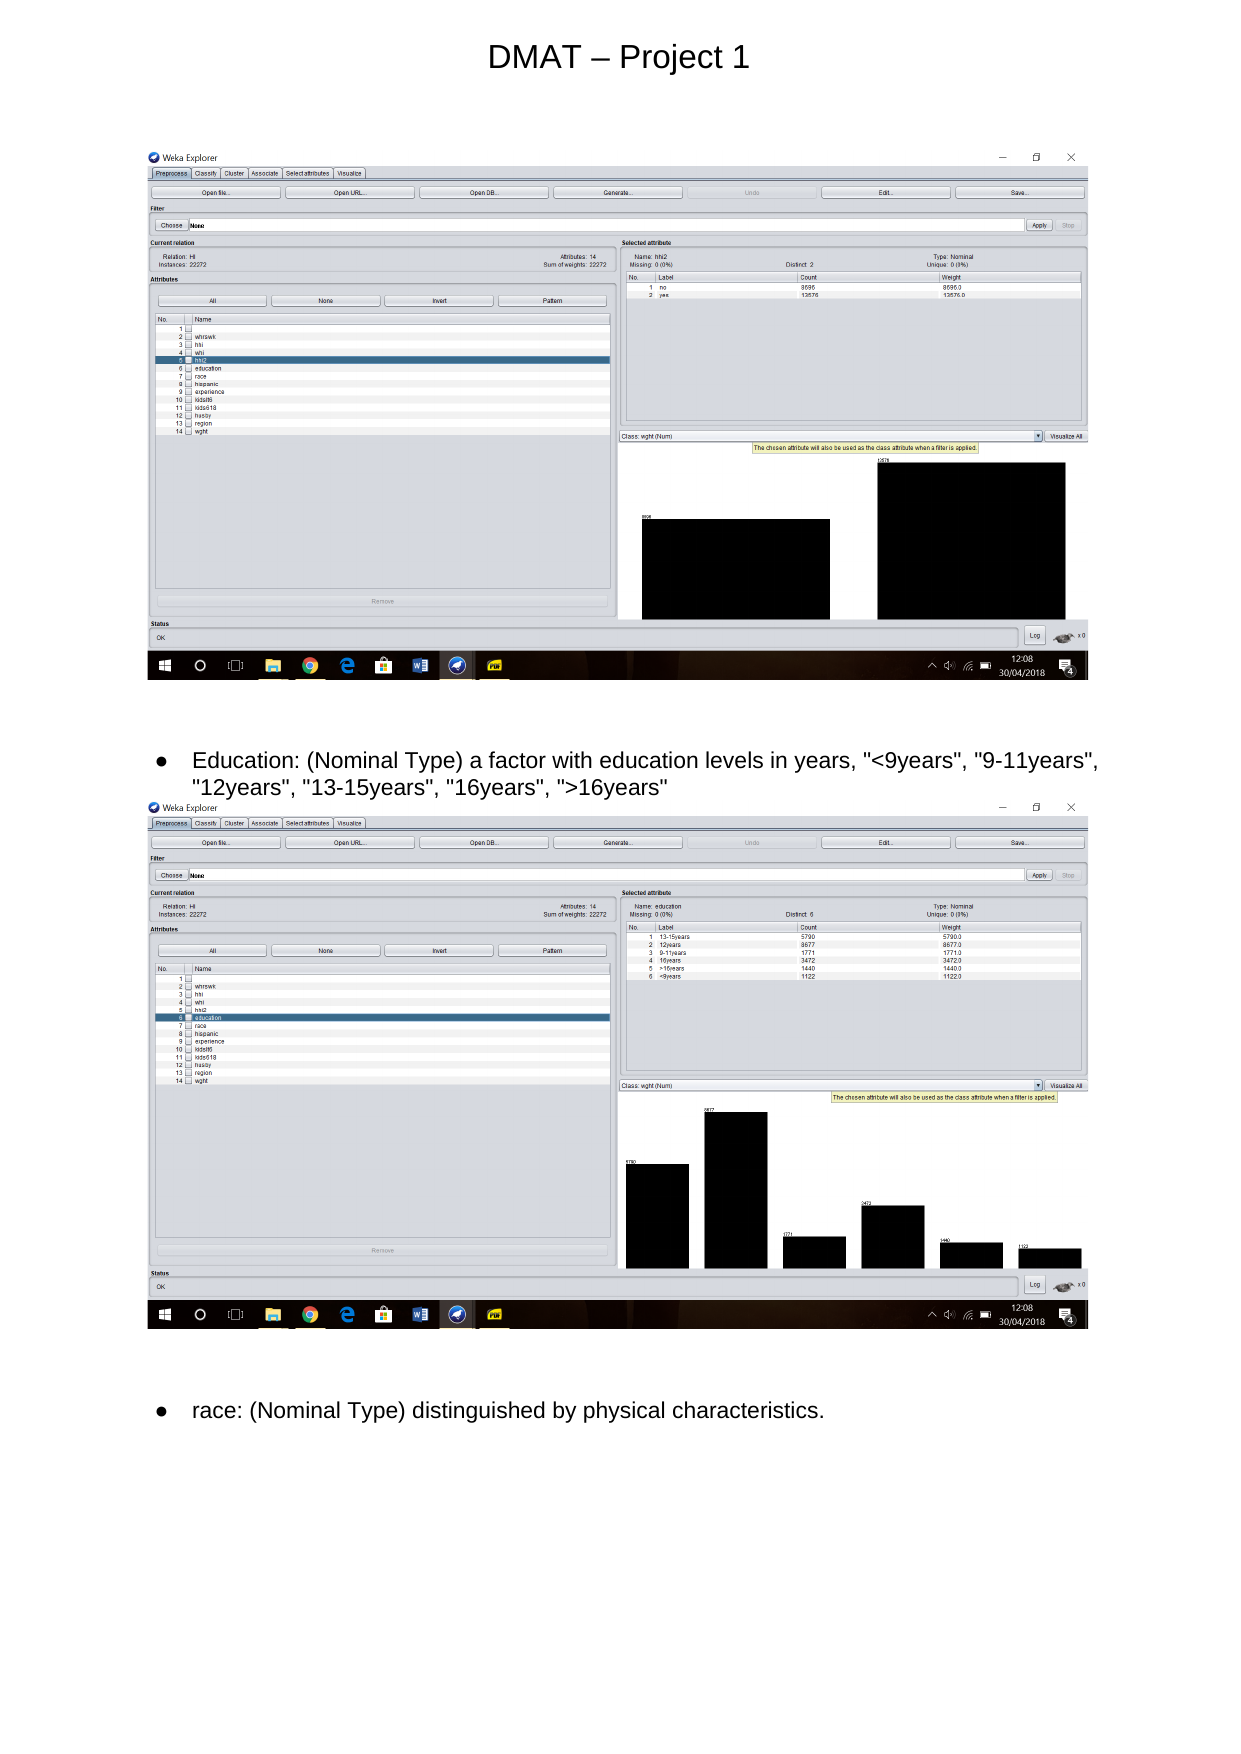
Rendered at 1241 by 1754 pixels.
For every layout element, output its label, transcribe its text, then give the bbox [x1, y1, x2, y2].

picture [147, 800, 1089, 1329]
list Education: (Nominal Type) a factor with education levels in years, "<9years", "9-11years", "12years", "13-15years", "16years", ">16years" [154, 747, 1124, 800]
picture [147, 150, 1089, 680]
list race: (Nominal Type) distinguished by physical characteristics. [154, 1397, 1090, 1423]
